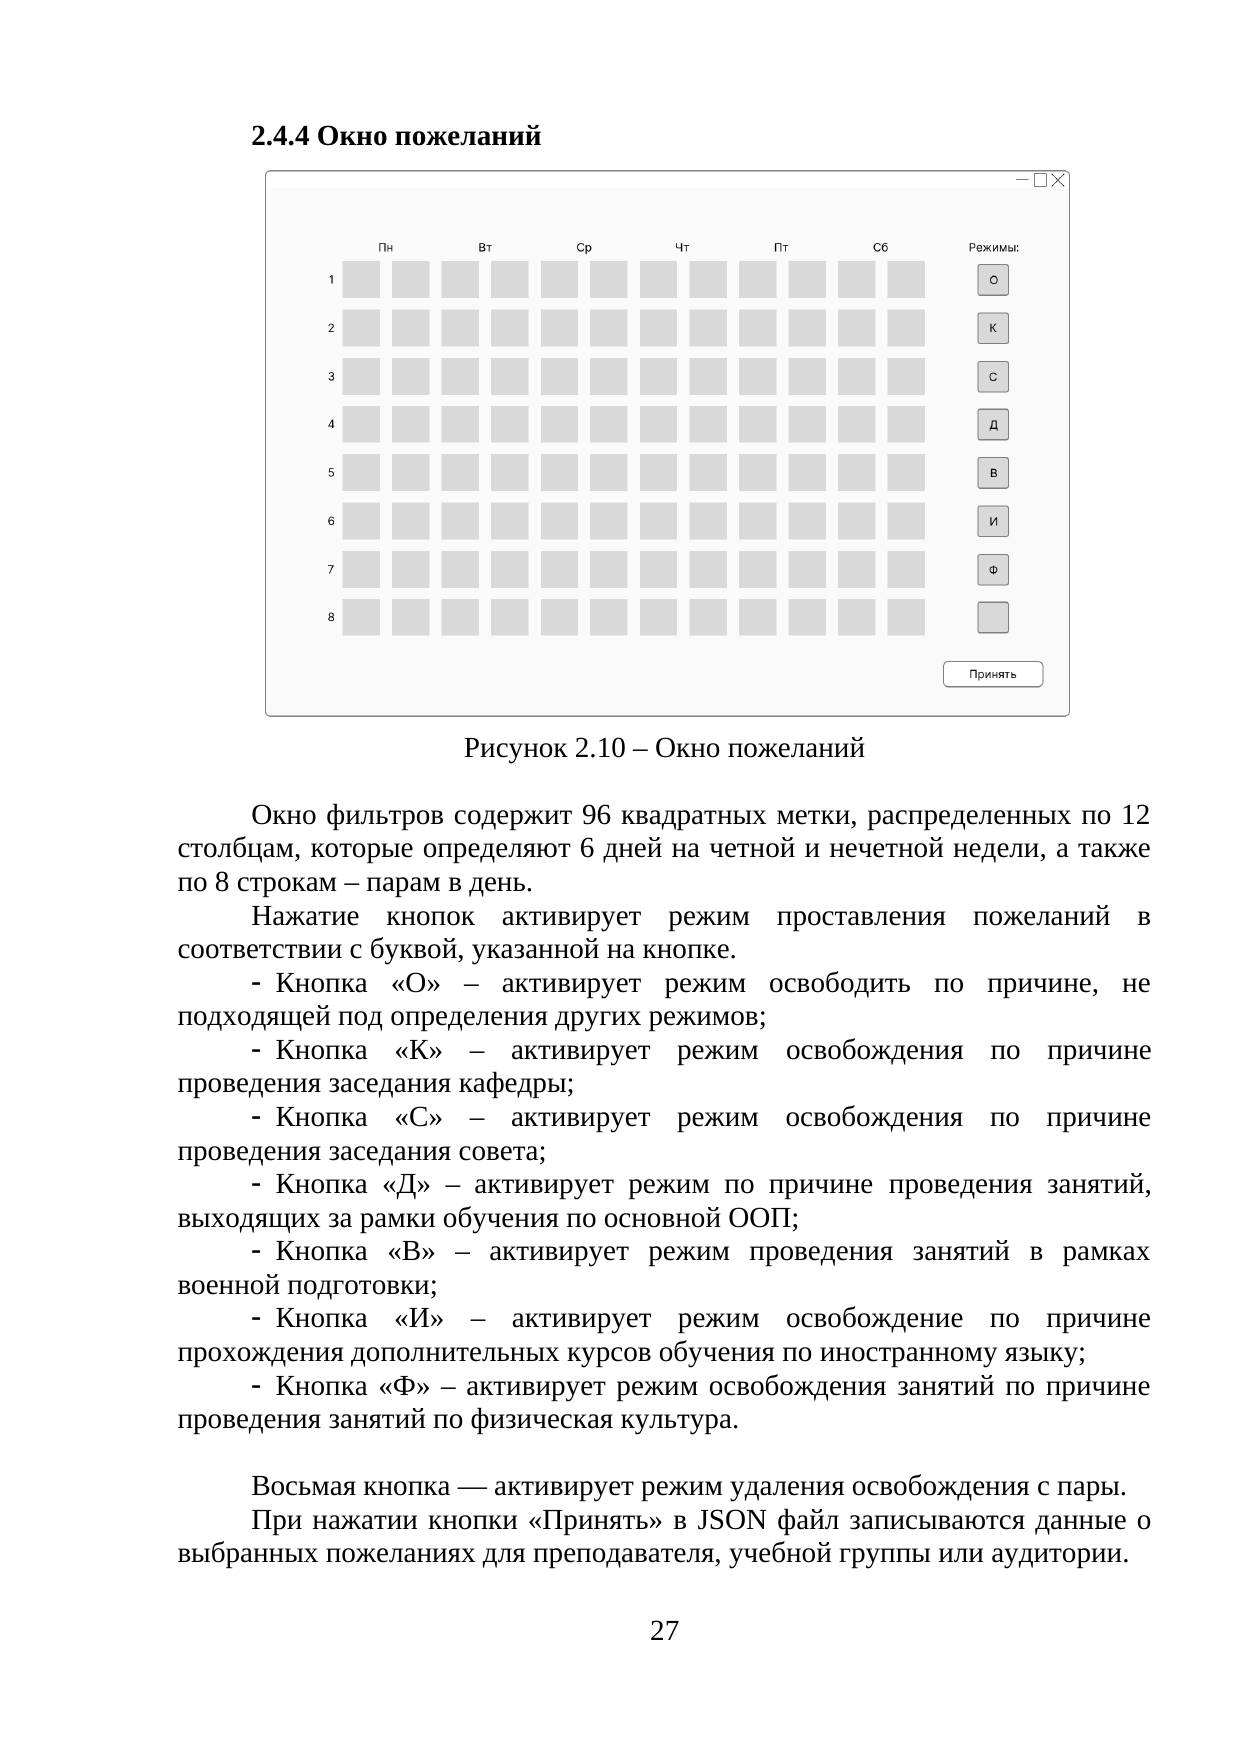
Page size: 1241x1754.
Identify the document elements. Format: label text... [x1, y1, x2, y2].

text Восьмая кнопка — активирует режим удаления освобождения с пары. [177, 1468, 1152, 1502]
text Окно фильтров содержит 96 квадратных метки, распределенных по 12 столбцам, которые определяют 6 дней на четной и нечетной недели, а также по 8 строкам – парам в день. [177, 797, 1152, 898]
list Кнопка «И» – активирует режим освобождение по причине прохождения дополнительных курсов обучения по иностранному языку; [177, 1301, 1152, 1368]
subtitle Окно пожеланий [251, 118, 1152, 152]
text Нажатие кнопок активирует режим проставления пожеланий в соответствии с буквой, указанной на кнопке. [177, 898, 1152, 965]
list Кнопка «С» – активирует режим освобождения по причине проведения заседания совета; [177, 1099, 1152, 1166]
picture [244, 157, 1084, 730]
list Кнопка «В» – активирует режим проведения занятий в рамках военной подготовки; [177, 1233, 1152, 1301]
list Кнопка «Д» – активирует режим по причине проведения занятий, выходящих за рамки обучения по основной ООП; [177, 1166, 1152, 1233]
list Кнопка «Ф» – активирует режим освобождения занятий по причине проведения занятий по физическая культура. [177, 1368, 1152, 1435]
list Кнопка «О» – активирует режим освободить по причине, не подходящей под определения других режимов; [177, 965, 1152, 1032]
list Кнопка «К» – активирует режим освобождения по причине проведения заседания кафедры; [177, 1032, 1152, 1099]
text При нажатии кнопки «Принять» в JSON файл записываются данные о выбранных пожеланиях для преподавателя, учебной группы или аудитории. [177, 1502, 1152, 1569]
text Рисунок 2.10 – Окно пожеланий [177, 730, 1152, 763]
